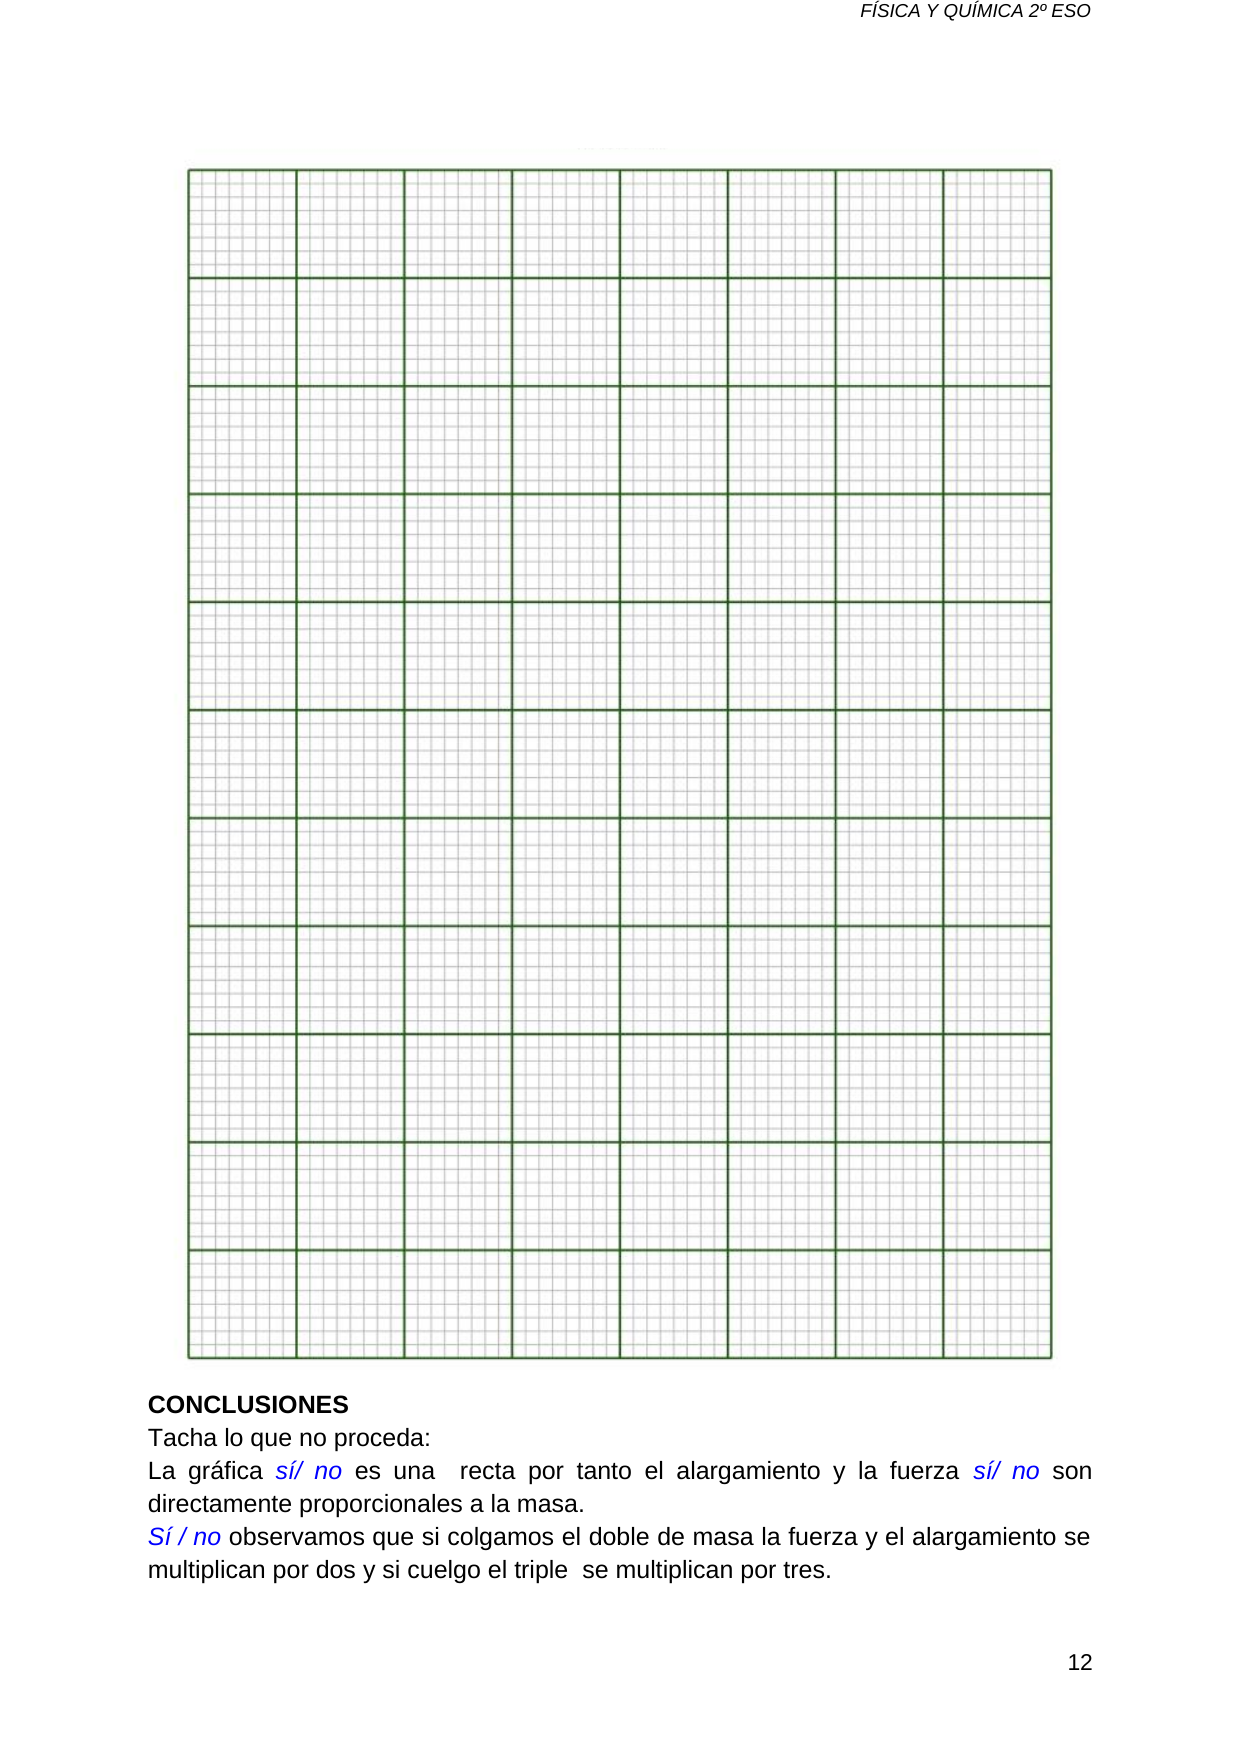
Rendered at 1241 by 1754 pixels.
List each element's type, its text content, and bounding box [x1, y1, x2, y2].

text La gráfica sí/ no es una recta por tanto el alargamiento y la fuerza sí/ no son directamente proporcionales a la masa. [148, 1456, 1093, 1518]
text Sí / no observamos que si colgamos el doble de masa la fuerza y el alargamiento se multiplican por dos y si cuelgo el triple se multiplican por tres. [148, 1551, 1093, 1584]
picture [147, 148, 1093, 1386]
text Tacha lo que no proceda: [148, 1423, 1093, 1452]
text CONCLUSIONES [148, 1390, 1093, 1418]
